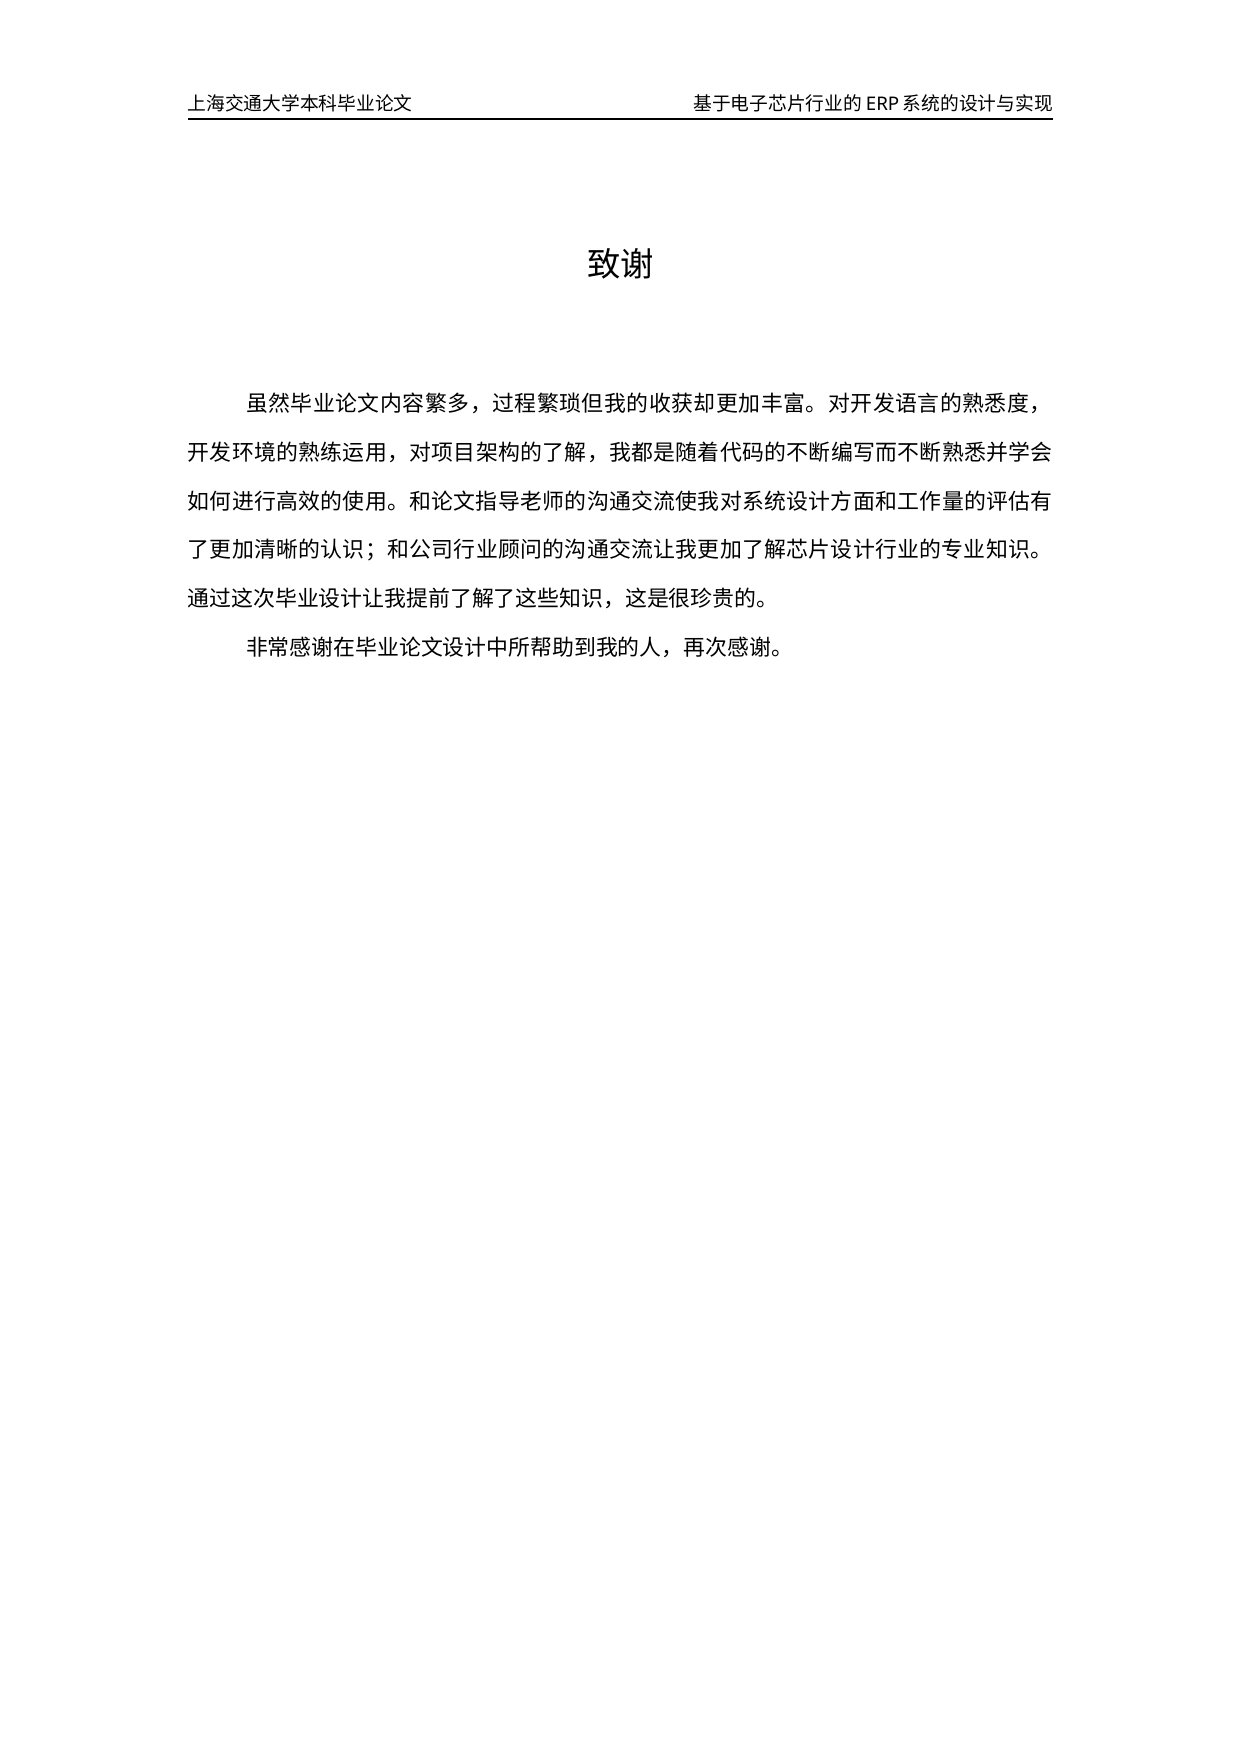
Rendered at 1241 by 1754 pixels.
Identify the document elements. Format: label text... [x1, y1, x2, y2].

text 虽然毕业论文内容繁多，过程繁琐但我的收获却更加丰富。对开发语言的熟悉度，开发环境的熟练运用，对项目架构的了解，我都是随着代码的不断编写而不断熟悉并学会如何进行高效的使用。和论文指导老师的沟通交流使我对系统设计方面和工作量的评估有了更加清晰的认识；和公司行业顾问的沟通交流让我更加了解芯片设计行业的专业知识。通过这次毕业设计让我提前了解了这些知识，这是很珍贵的。 [187, 386, 1053, 613]
text 非常感谢在毕业论文设计中所帮助到我的人，再次感谢。 [187, 629, 1053, 662]
subtitle 致谢 [187, 230, 1053, 295]
